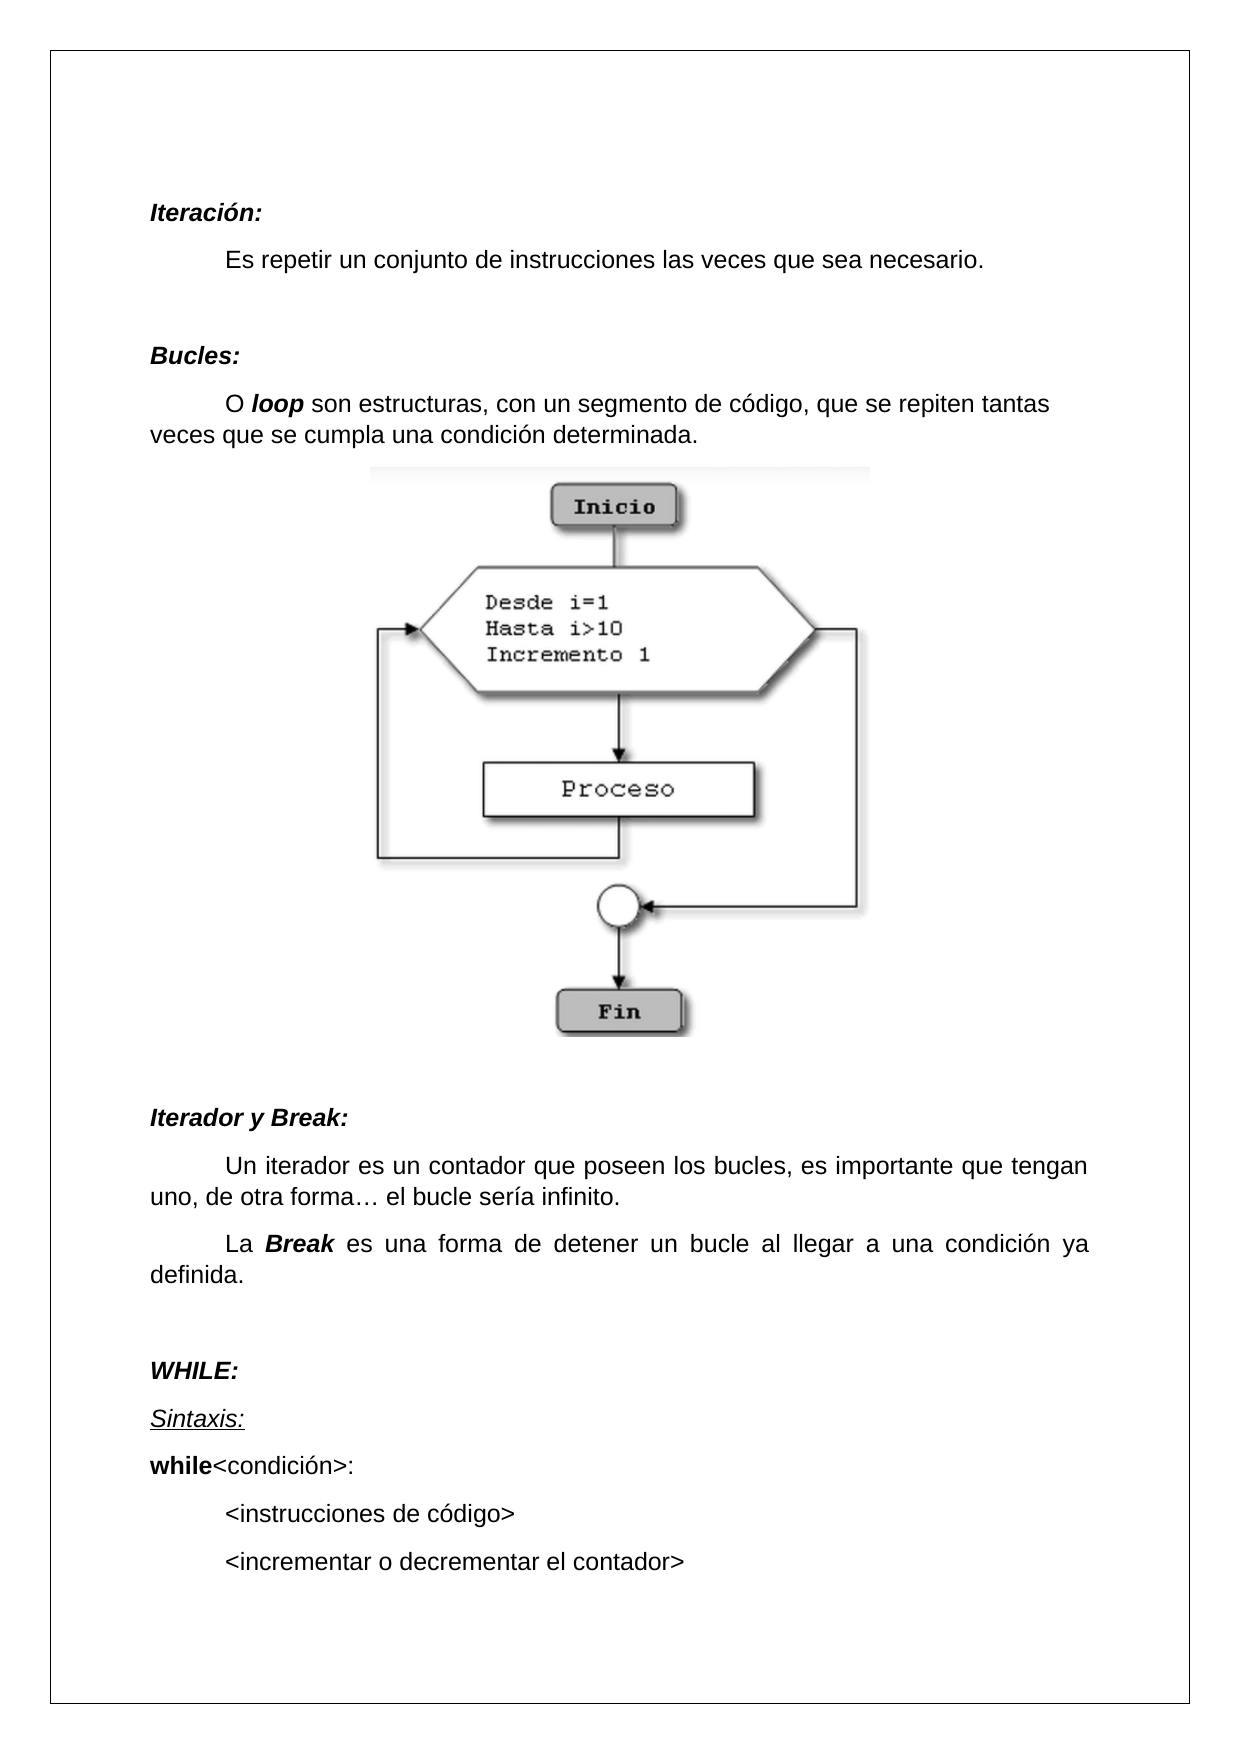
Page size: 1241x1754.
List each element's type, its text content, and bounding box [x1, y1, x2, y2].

text Es repetir un conjunto de instrucciones las veces que sea necesario. [150, 245, 1090, 274]
text Bucles: [150, 341, 1090, 369]
picture [370, 467, 870, 1037]
text Iterador y Break: [150, 1103, 1090, 1132]
text WHILE: [150, 1356, 1090, 1384]
text Iteración: [150, 198, 1090, 226]
text <instrucciones de código> [150, 1499, 1090, 1528]
text O loop son estructuras, con un segmento de código, que se repiten tantas veces que se cumpla una condición determinada. [150, 388, 1090, 448]
text Sintaxis: [150, 1403, 1090, 1432]
text while<condición>: [150, 1451, 1090, 1480]
text Un iterador es un contador que poseen los bucles, es importante que tengan uno, de otra forma… el bucle sería infinito. [150, 1151, 1090, 1210]
text La Break es una forma de detener un bucle al llegar a una condición ya definida. [150, 1229, 1090, 1289]
text <incrementar o decrementar el contador> [150, 1547, 1090, 1575]
